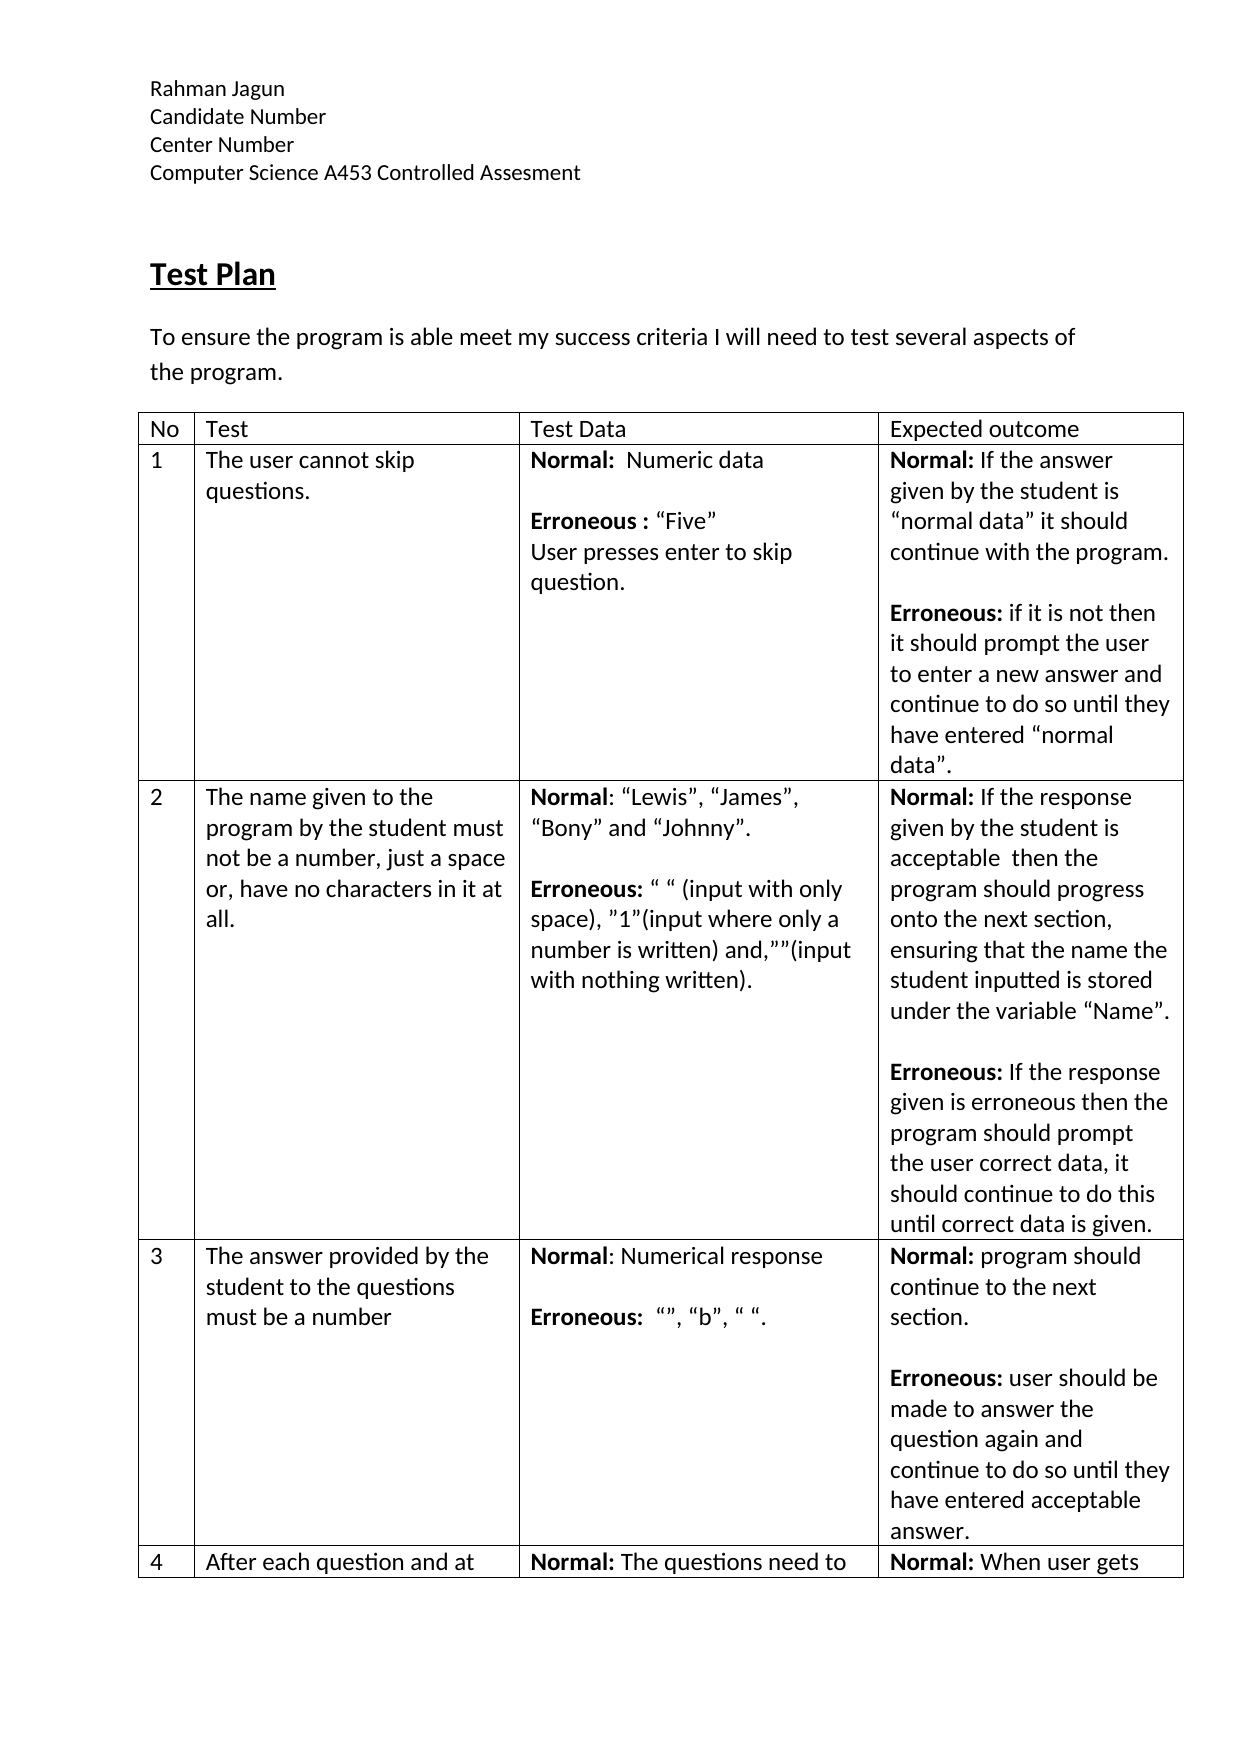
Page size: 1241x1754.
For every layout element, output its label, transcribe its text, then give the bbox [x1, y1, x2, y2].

table_cell 1 [139, 445, 194, 780]
table_header Test Data [520, 413, 878, 443]
table_cell Normal: “Lewis”, “James”, “Bony” and “Johnny”. Erroneous: “ “ (input with only space), ”1”(input where only a number is written) and,””(input with nothing written). [520, 781, 878, 1239]
text Test Plan [150, 253, 1090, 294]
table_cell Normal: program should continue to the next section. Erroneous: user should be made to answer the question again and continue to do so until they have entered acceptable answer. [879, 1240, 1183, 1545]
table_header No [139, 413, 194, 443]
table_header Expected outcome [879, 413, 1183, 443]
table_cell Normal: Numeric data Erroneous : “Five” User presses enter to skip question. [520, 445, 878, 780]
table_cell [520, 1546, 878, 1577]
table_cell 4 [139, 1546, 194, 1577]
text To ensure the program is able meet my success criteria I will need to test several aspects of the program. [150, 321, 1090, 387]
table_cell Normal: Numerical response Erroneous: “”, “b”, “ “. [520, 1240, 878, 1545]
table_cell The name given to the program by the student must not be a number, just a space or, have no characters in it at all. [195, 781, 519, 1239]
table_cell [879, 1546, 1183, 1577]
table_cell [195, 1546, 519, 1577]
table_cell The answer provided by the student to the questions must be a number [195, 1240, 519, 1545]
table_cell Normal: If the answer given by the student is “normal data” it should continue with the program. Erroneous: if it is not then it should prompt the user to enter a new answer and continue to do so until they have entered “normal data”. [879, 445, 1183, 780]
table_cell Normal: If the response given by the student is acceptable then the program should progress onto the next section, ensuring that the name the student inputted is stored under the variable “Name”. Erroneous: If the response given is erroneous then the program should prompt the user correct data, it should continue to do this until correct data is given. [879, 781, 1183, 1239]
table_cell 3 [139, 1240, 194, 1545]
table_cell The user cannot skip questions. [195, 445, 519, 780]
table_header Test [195, 413, 519, 443]
table_cell 2 [139, 781, 194, 1239]
